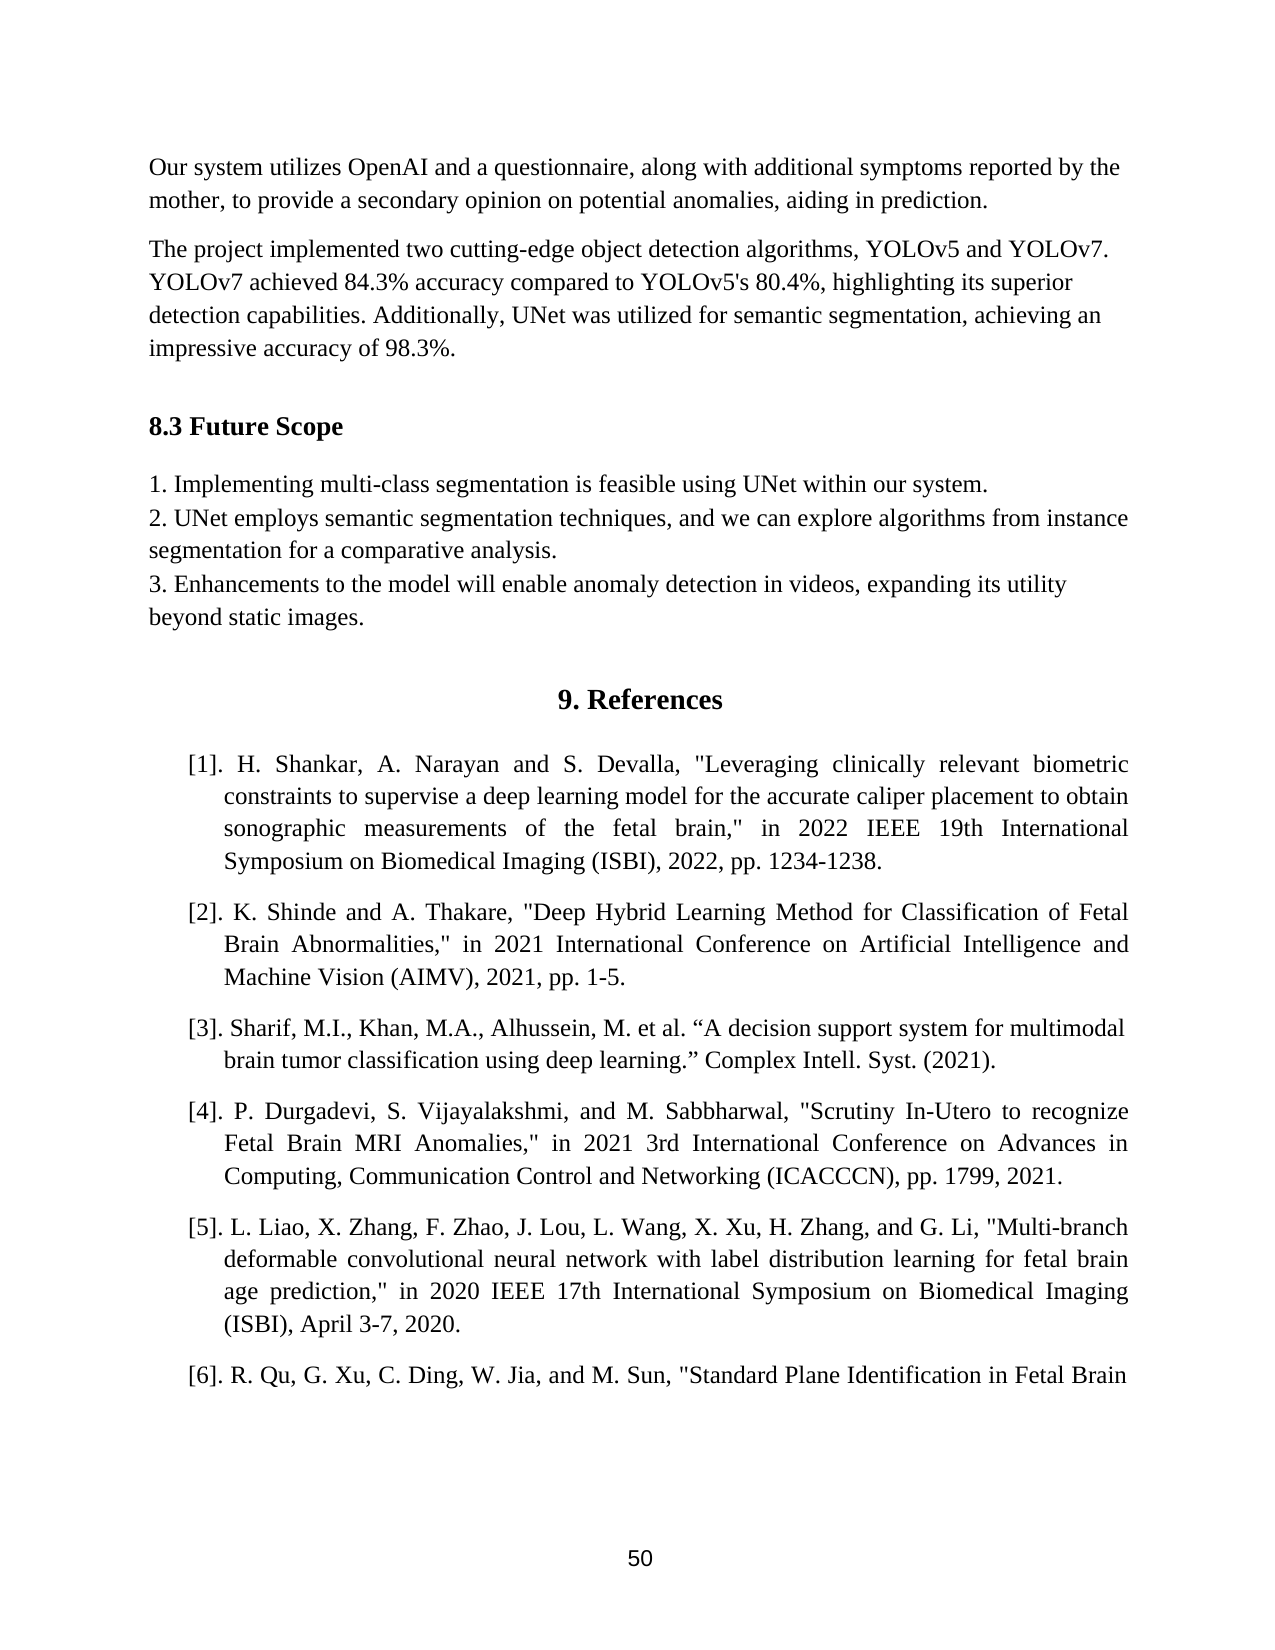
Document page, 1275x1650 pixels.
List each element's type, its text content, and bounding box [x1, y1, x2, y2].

text 9. References [148, 682, 1132, 716]
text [188, 1360, 1129, 1388]
text 3. Enhancements to the model will enable anomaly detection in videos, expanding its utility beyond static images. [148, 569, 1132, 630]
text Our system utilizes OpenAI and a questionnaire, along with additional symptoms reported by the mother, to provide a secondary opinion on potential anomalies, aiding in prediction. [148, 152, 1132, 214]
text 1. Implementing multi-class segmentation is feasible using UNet within our system. [148, 469, 1132, 498]
text [2]. K. Shinde and A. Thakare, "Deep Hybrid Learning Method for Classification of Fetal Brain Abnormalities," in 2021 International Conference on Artificial Intelligence and Machine Vision (AIMV), 2021, pp. 1-5. [188, 897, 1129, 990]
text [5]. L. Liao, X. Zhang, F. Zhao, J. Lou, L. Wang, X. Xu, H. Zhang, and G. Li, "Multi-branch deformable convolutional neural network with label distribution learning for fetal brain age prediction," in 2020 IEEE 17th International Symposium on Biomedical Imaging (ISBI), April 3-7, 2020. [188, 1212, 1130, 1338]
text The project implemented two cutting-edge object detection algorithms, YOLOv5 and YOLOv7. YOLOv7 achieved 84.3% accuracy compared to YOLOv5's 80.4%, highlighting its superior detection capabilities. Additionally, UNet was utilized for semantic segmentation, achieving an impressive accuracy of 98.3%. [148, 234, 1132, 362]
text 8.3 Future Scope [148, 410, 1132, 441]
text 2. UNet employs semantic segmentation techniques, and we can explore algorithms from instance segmentation for a comparative analysis. [148, 503, 1132, 564]
text [3]. Sharif, M.I., Khan, M.A., Alhussein, M. et al. “A decision support system for multimodal brain tumor classification using deep learning.” Complex Intell. Syst. (2021). [188, 1013, 1130, 1074]
text [4]. P. Durgadevi, S. Vijayalakshmi, and M. Sabbharwal, "Scrutiny In-Utero to recognize Fetal Brain MRI Anomalies," in 2021 3rd International Conference on Advances in Computing, Communication Control and Networking (ICACCCN), pp. 1799, 2021. [188, 1096, 1130, 1189]
text [1]. H. Shankar, A. Narayan and S. Devalla, "Leveraging clinically relevant biometric constraints to supervise a deep learning model for the accurate caliper placement to obtain sonographic measurements of the fetal brain," in 2022 IEEE 19th International Symposium on Biomedical Imaging (ISBI), 2022, pp. 1234-1238. [188, 749, 1130, 875]
